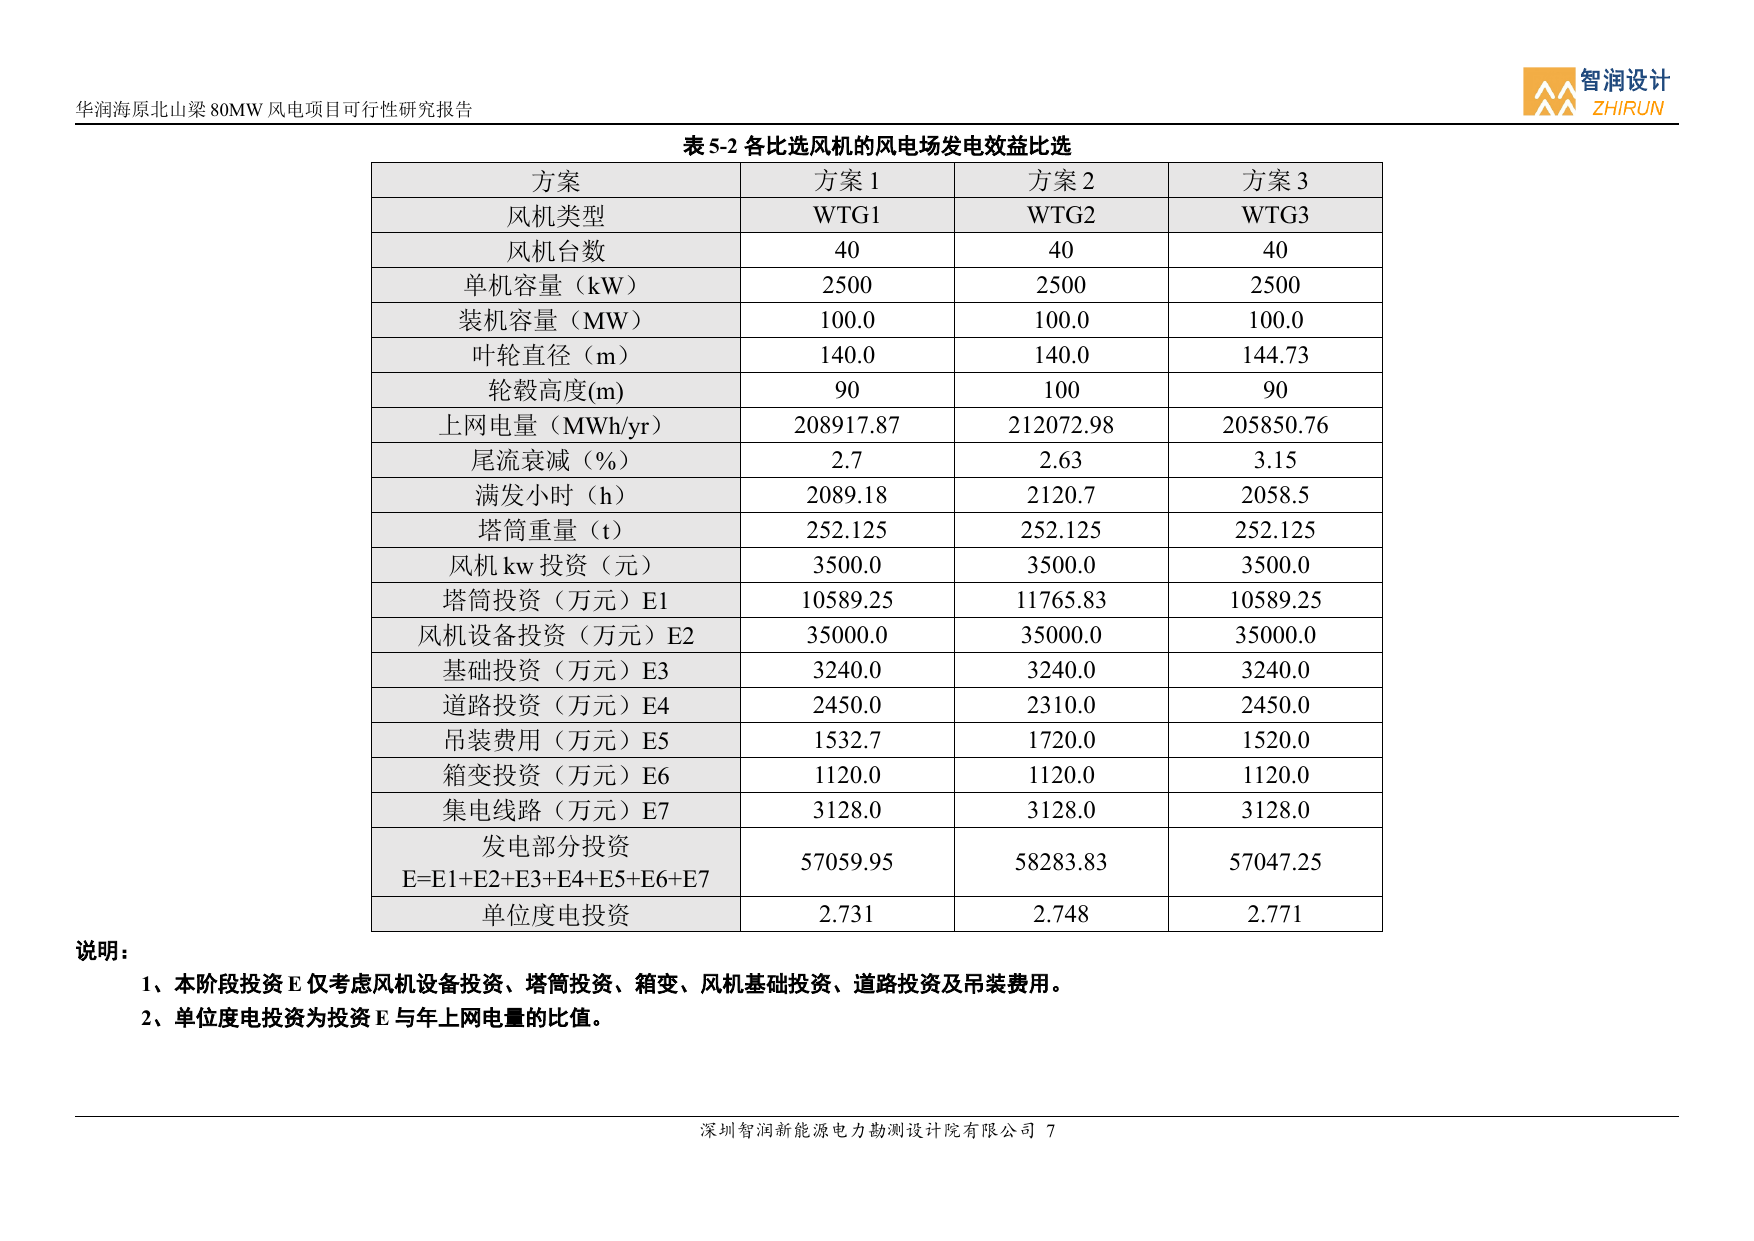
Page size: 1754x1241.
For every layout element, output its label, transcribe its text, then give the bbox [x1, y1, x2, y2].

table_cell 1120.0 [741, 758, 954, 792]
table_cell 100.0 [955, 303, 1168, 337]
table_cell 58283.83 [955, 828, 1168, 896]
table_cell 3128.0 [955, 793, 1168, 827]
table_cell 2.731 [741, 897, 954, 931]
table_cell 35000.0 [741, 618, 954, 652]
table_cell 140.0 [955, 338, 1168, 372]
table_cell 252.125 [1169, 513, 1382, 547]
table_cell 10589.25 [741, 583, 954, 617]
table_cell WTG2 [955, 198, 1168, 232]
table_cell 2450.0 [741, 688, 954, 722]
table_cell 3.15 [1169, 443, 1382, 477]
table_cell 塔筒重量（t） [372, 513, 740, 547]
table_cell 风机台数 [372, 233, 740, 267]
table_cell 100 [955, 373, 1168, 407]
table_cell 3500.0 [741, 548, 954, 582]
text 2、单位度电投资为投资E与年上网电量的比值。 [75, 1000, 1679, 1034]
table_cell 10589.25 [1169, 583, 1382, 617]
table_cell 208917.87 [741, 408, 954, 442]
table_cell 252.125 [741, 513, 954, 547]
text 表5-2 各比选风机的风电场发电效益比选 [75, 128, 1679, 162]
table_cell 1120.0 [955, 758, 1168, 792]
table_cell 90 [1169, 373, 1382, 407]
table_cell 1720.0 [955, 723, 1168, 757]
table_cell 212072.98 [955, 408, 1168, 442]
table_cell 40 [955, 233, 1168, 267]
table_cell 单机容量（kW） [372, 268, 740, 302]
table_cell 风机设备投资（万元）E2 [372, 618, 740, 652]
table_cell 2.63 [955, 443, 1168, 477]
table_cell WTG1 [741, 198, 954, 232]
table_cell 2500 [955, 268, 1168, 302]
table_cell WTG3 [1169, 198, 1382, 232]
table_cell 风机kw投资（元） [372, 548, 740, 582]
table_cell 2500 [1169, 268, 1382, 302]
table_cell 1520.0 [1169, 723, 1382, 757]
table_cell 发电部分投资E=E1+E2+E3+E4+E5+E6+E7 [372, 828, 740, 896]
table_cell 满发小时（h） [372, 478, 740, 512]
table_header 方案3 [1169, 163, 1382, 197]
table_cell 3500.0 [955, 548, 1168, 582]
table_header 方案1 [741, 163, 954, 197]
table_cell 道路投资（万元）E4 [372, 688, 740, 722]
table_cell 3128.0 [741, 793, 954, 827]
table_cell 11765.83 [955, 583, 1168, 617]
table_cell 3500.0 [1169, 548, 1382, 582]
table_cell 叶轮直径（m） [372, 338, 740, 372]
picture [1523, 65, 1671, 117]
text 说明： [75, 932, 1679, 966]
table_cell 尾流衰减（%） [372, 443, 740, 477]
table_cell 35000.0 [1169, 618, 1382, 652]
table_cell 90 [741, 373, 954, 407]
table_cell 2.771 [1169, 897, 1382, 931]
table_cell 2500 [741, 268, 954, 302]
table_cell 箱变投资（万元）E6 [372, 758, 740, 792]
table_cell 2120.7 [955, 478, 1168, 512]
table_header 方案 [372, 163, 740, 197]
table_cell 轮毂高度(m) [372, 373, 740, 407]
table_cell 205850.76 [1169, 408, 1382, 442]
table_cell 单位度电投资 [372, 897, 740, 931]
table_cell 2.7 [741, 443, 954, 477]
table_cell 集电线路（万元）E7 [372, 793, 740, 827]
table_cell 35000.0 [955, 618, 1168, 652]
table_cell 1532.7 [741, 723, 954, 757]
text 1、本阶段投资E仅考虑风机设备投资、塔筒投资、箱变、风机基础投资、道路投资及吊装费用。 [75, 966, 1679, 1000]
table_cell 2.748 [955, 897, 1168, 931]
table_cell 2450.0 [1169, 688, 1382, 722]
table_cell 3128.0 [1169, 793, 1382, 827]
table_cell 上网电量（MWh/yr） [372, 408, 740, 442]
table_cell 100.0 [1169, 303, 1382, 337]
table_cell 2058.5 [1169, 478, 1382, 512]
table_cell 40 [741, 233, 954, 267]
table_cell 57059.95 [741, 828, 954, 896]
table_cell 装机容量（MW） [372, 303, 740, 337]
table_cell 3240.0 [741, 653, 954, 687]
table_cell 基础投资（万元）E3 [372, 653, 740, 687]
table_cell 3240.0 [1169, 653, 1382, 687]
table_cell 100.0 [741, 303, 954, 337]
table_cell 塔筒投资（万元）E1 [372, 583, 740, 617]
table_cell 40 [1169, 233, 1382, 267]
table_cell 3240.0 [955, 653, 1168, 687]
table_cell 57047.25 [1169, 828, 1382, 896]
table_cell 2089.18 [741, 478, 954, 512]
table_cell 140.0 [741, 338, 954, 372]
table_cell 2310.0 [955, 688, 1168, 722]
table_cell 1120.0 [1169, 758, 1382, 792]
table_header 方案2 [955, 163, 1168, 197]
table_cell 252.125 [955, 513, 1168, 547]
table_cell 144.73 [1169, 338, 1382, 372]
table_cell 吊装费用（万元）E5 [372, 723, 740, 757]
table_cell 风机类型 [372, 198, 740, 232]
